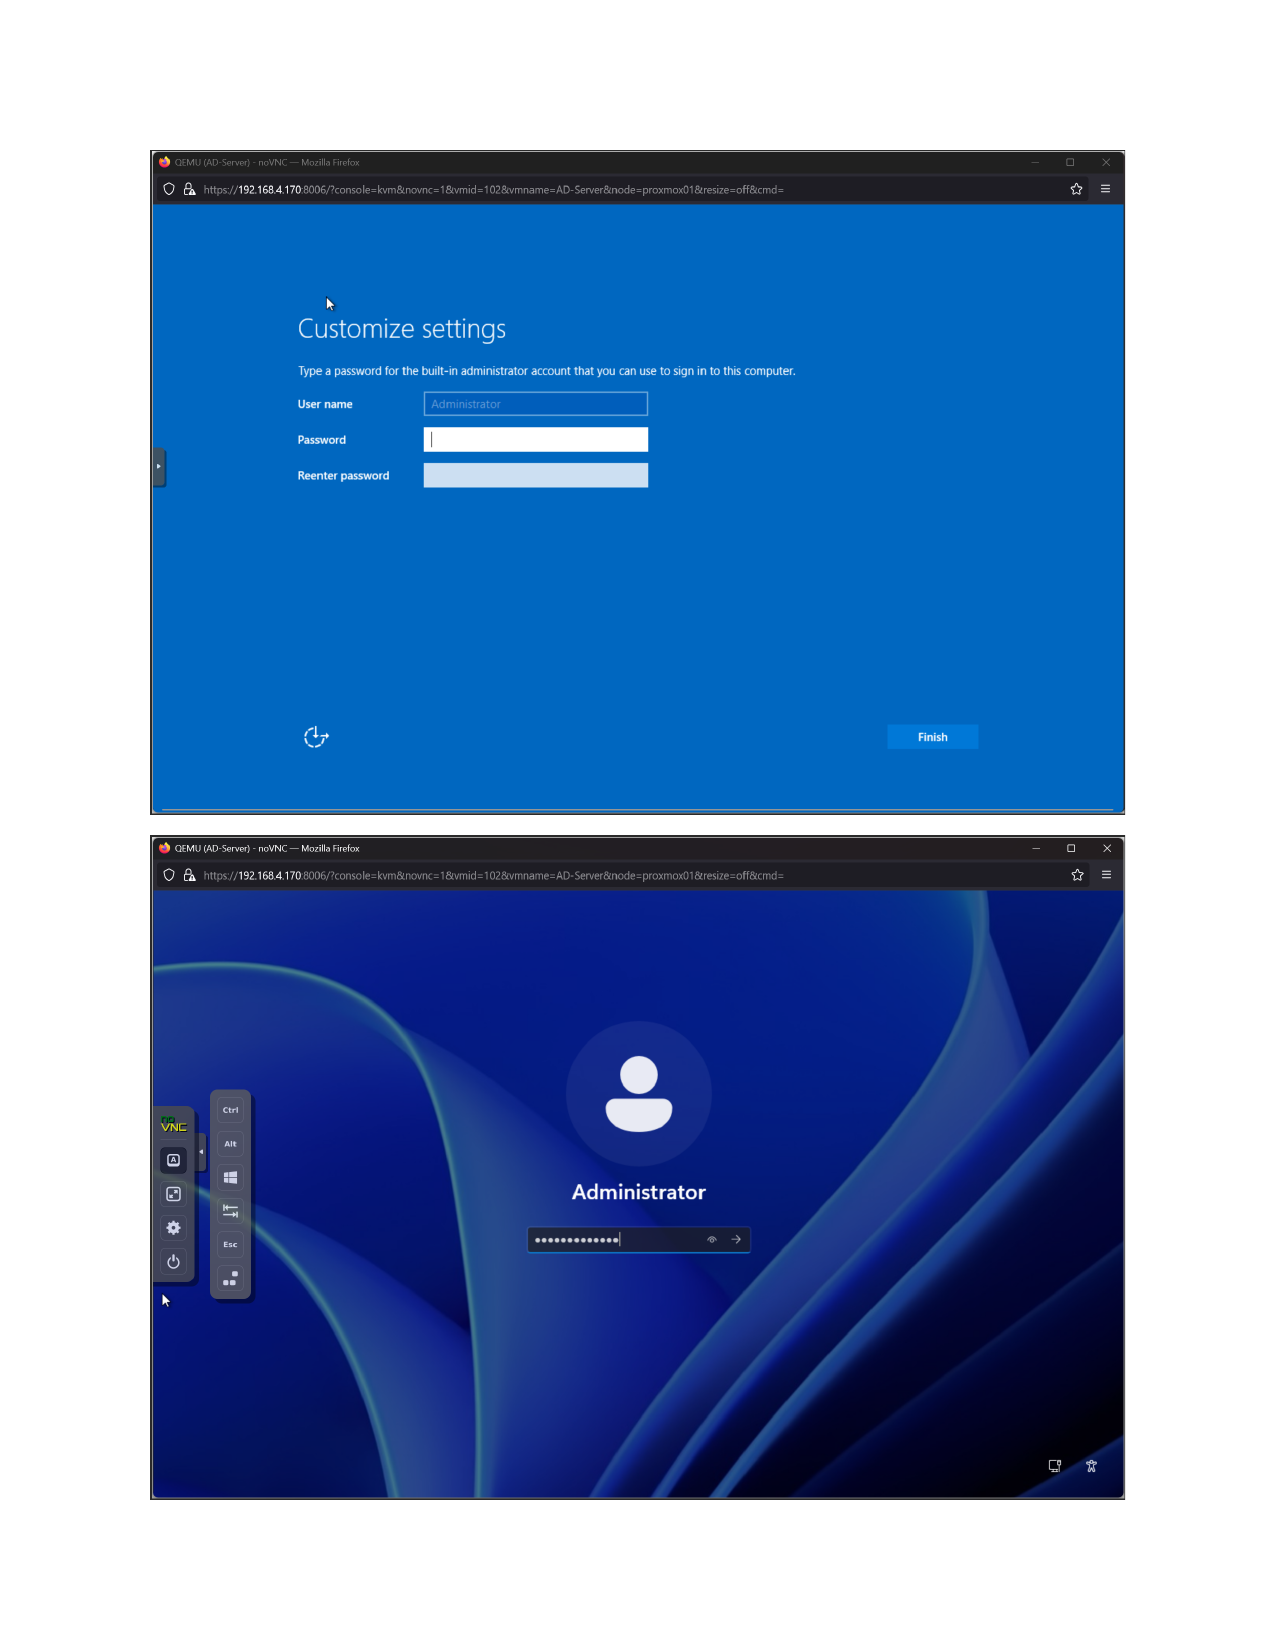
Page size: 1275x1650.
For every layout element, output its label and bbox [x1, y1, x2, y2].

picture [150, 150, 1125, 815]
picture [150, 835, 1125, 1500]
